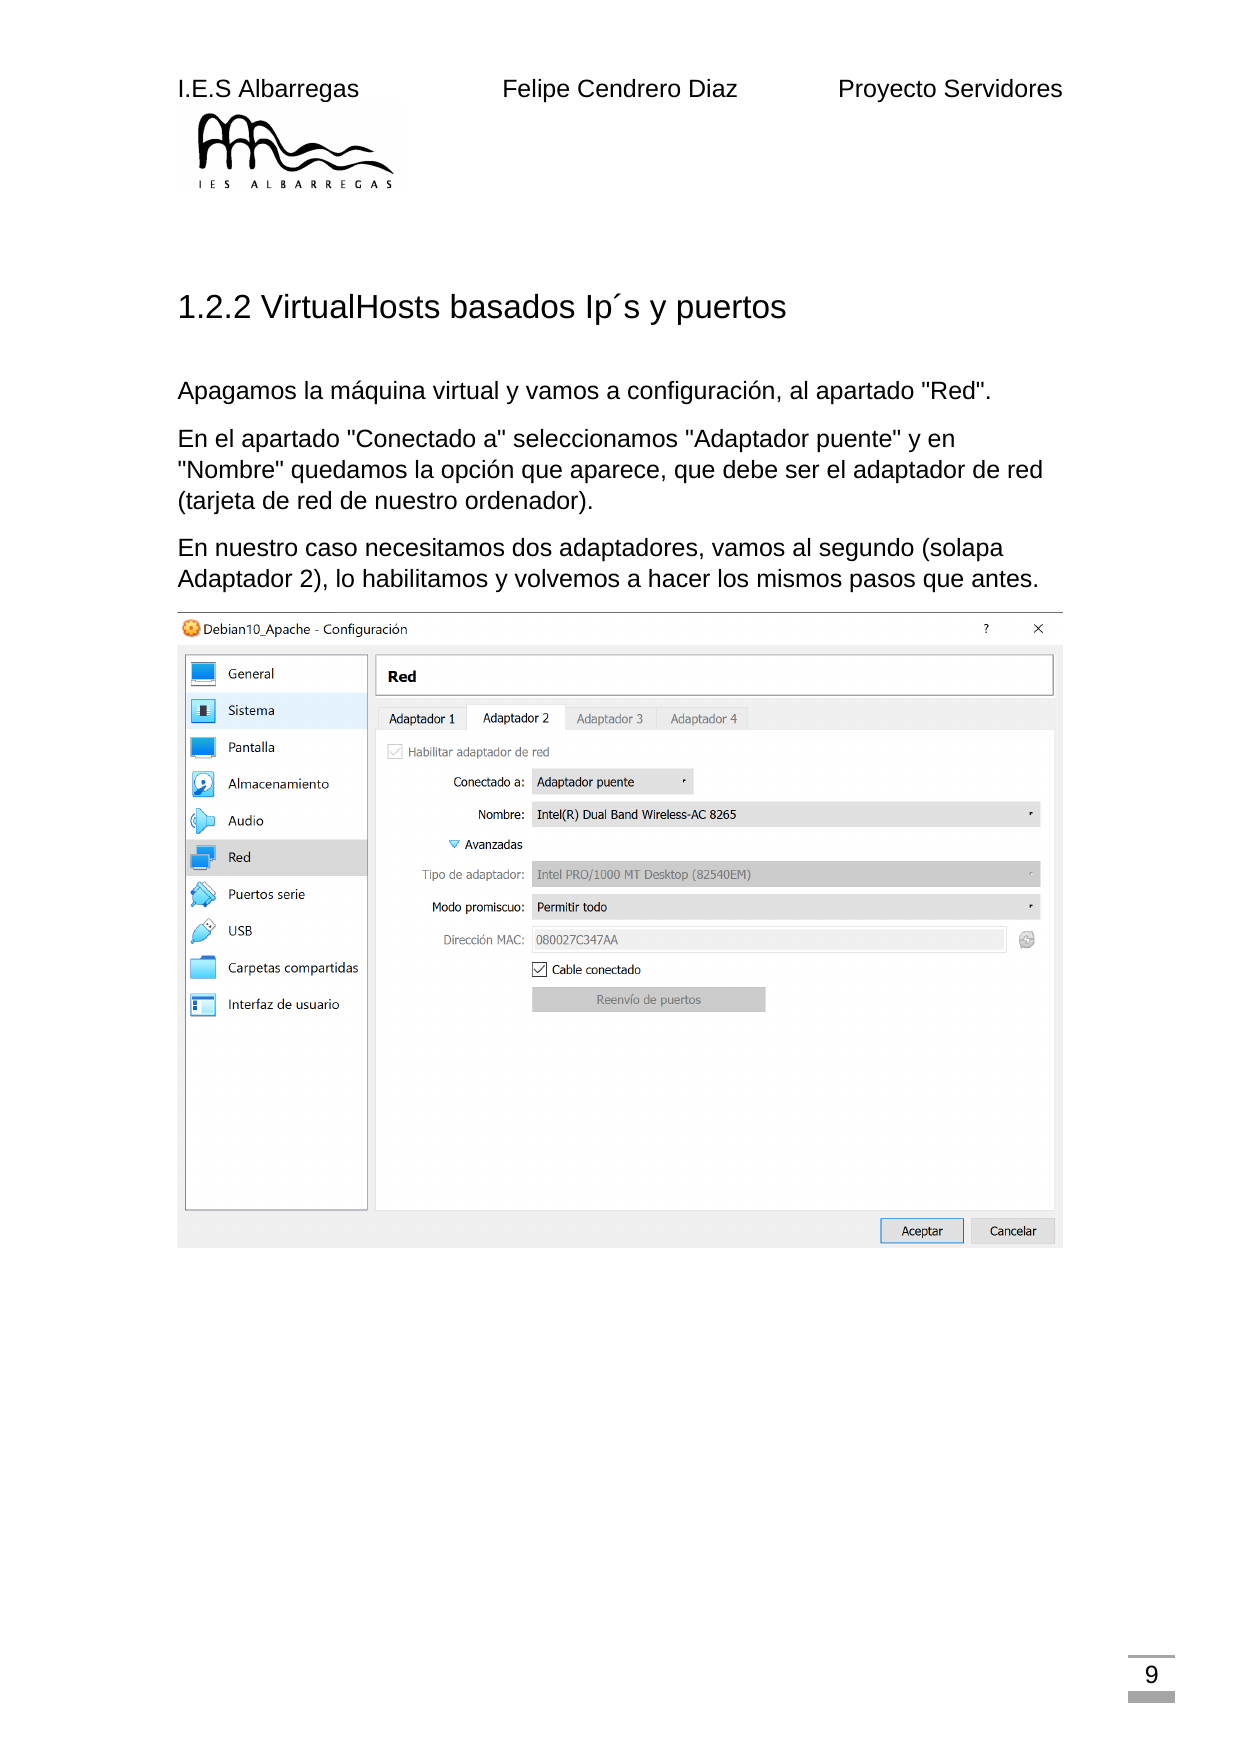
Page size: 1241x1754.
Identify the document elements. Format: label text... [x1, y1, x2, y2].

text Apagamos la máquina virtual y vamos a configuración, al apartado "Red". [177, 376, 1063, 404]
picture [177, 612, 1063, 1248]
text En el apartado "Conectado a" seleccionamos "Adaptador puente" y en "Nombre" quedamos la opción que aparece, que debe ser el adaptador de red (tarjeta de red de nuestro ordenador). [177, 423, 1063, 514]
text En nuestro caso necesitamos dos adaptadores, vamos al segundo (solapa Adaptador 2), lo habilitamos y volvemos a hacer los mismos pasos que antes. [177, 533, 1063, 593]
picture [177, 102, 403, 192]
subtitle 1.2.2 VirtualHosts basados Ip´s y puertos [177, 287, 1063, 325]
